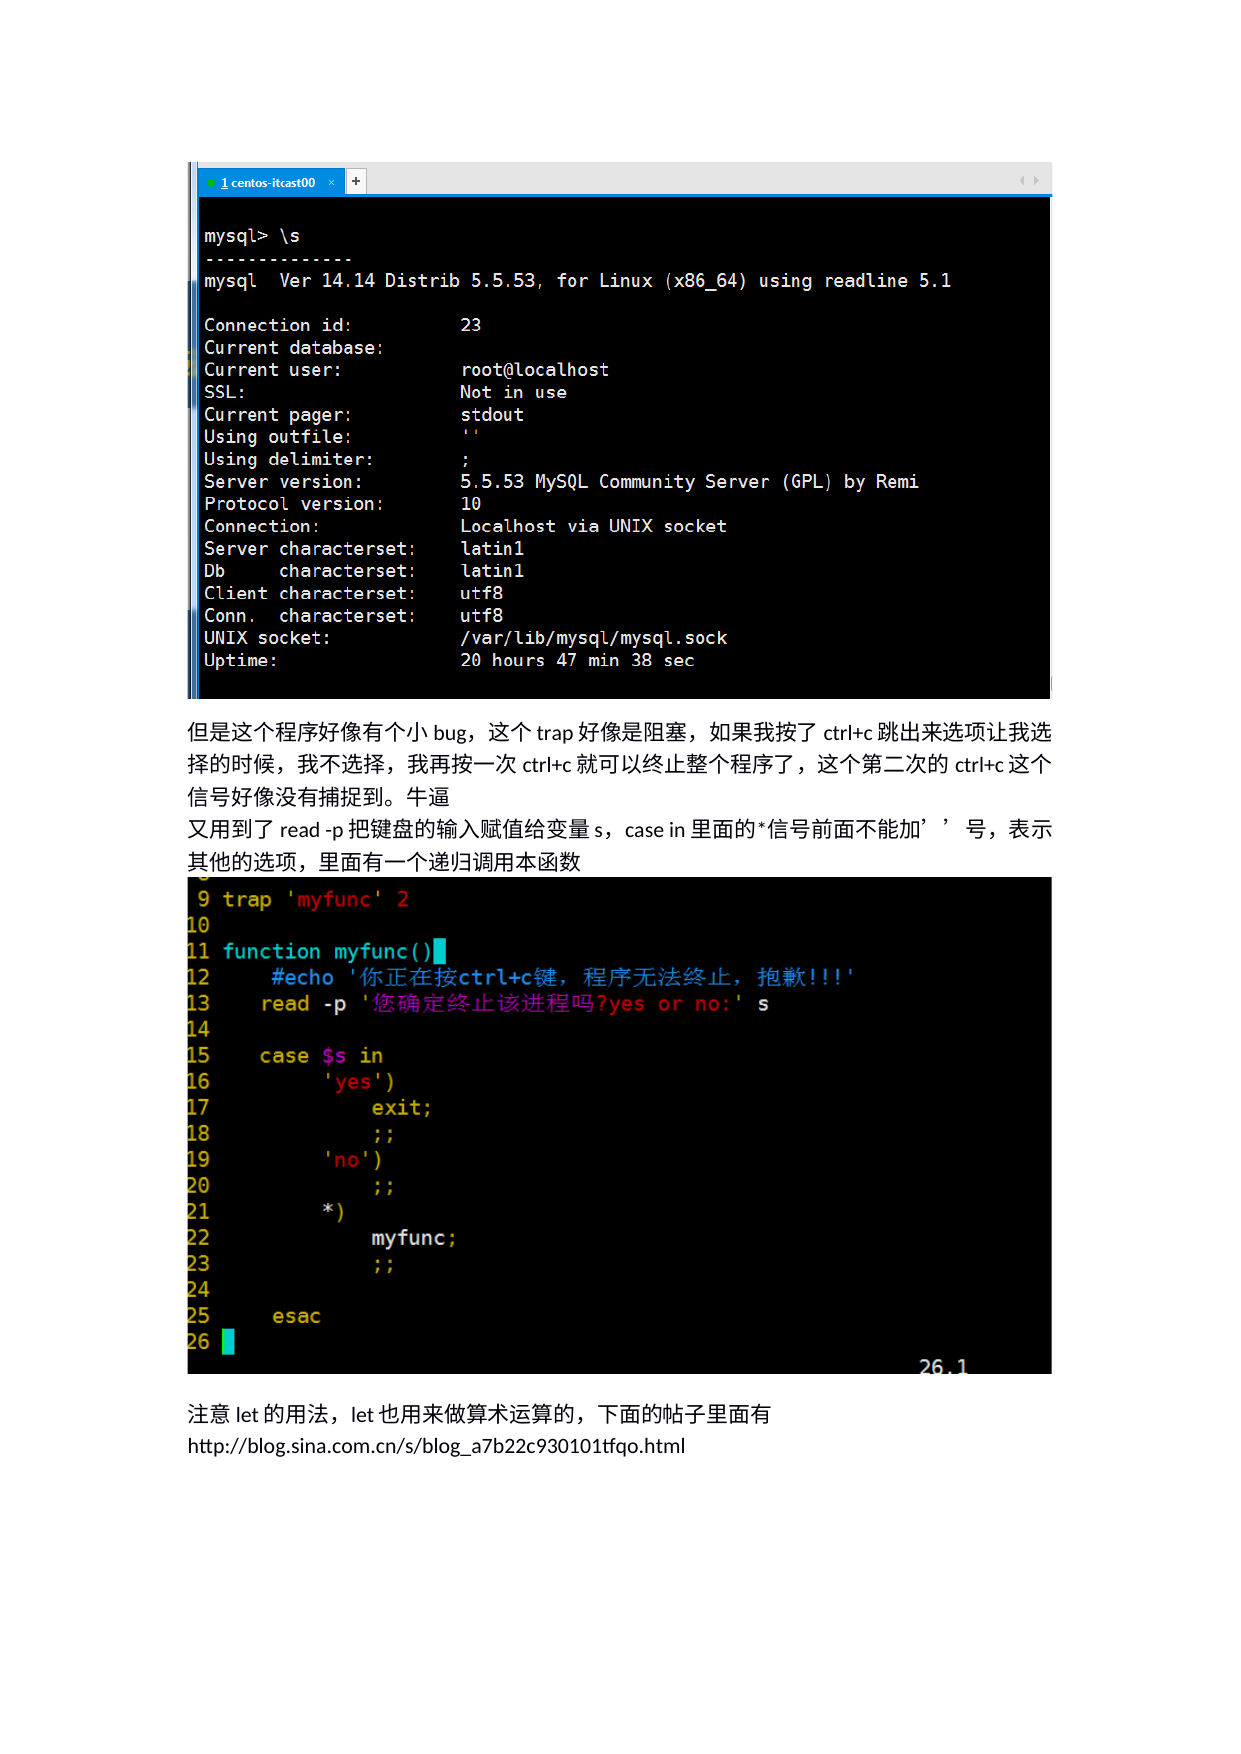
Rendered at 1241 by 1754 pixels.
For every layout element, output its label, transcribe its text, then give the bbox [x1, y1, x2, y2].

text 注意let的用法，let也用来做算术运算的，下面的帖子里面有 [187, 1397, 1053, 1429]
picture [187, 877, 1052, 1374]
picture [187, 162, 1053, 699]
text 又用到了read -p把键盘的输入赋值给变量s，case in里面的*信号前面不能加’’号，表示其他的选项，里面有一个递归调用本函数 [187, 812, 1053, 877]
text 但是这个程序好像有个小bug，这个trap好像是阻塞，如果我按了ctrl+c跳出来选项让我选择的时候，我不选择，我再按一次ctrl+c就可以终止整个程序了，这个第二次的ctrl+c这个信号好像没有捕捉到。牛逼 [187, 714, 1053, 812]
text http://blog.sina.com.cn/s/blog_a7b22c930101tfqo.html [187, 1429, 1053, 1462]
